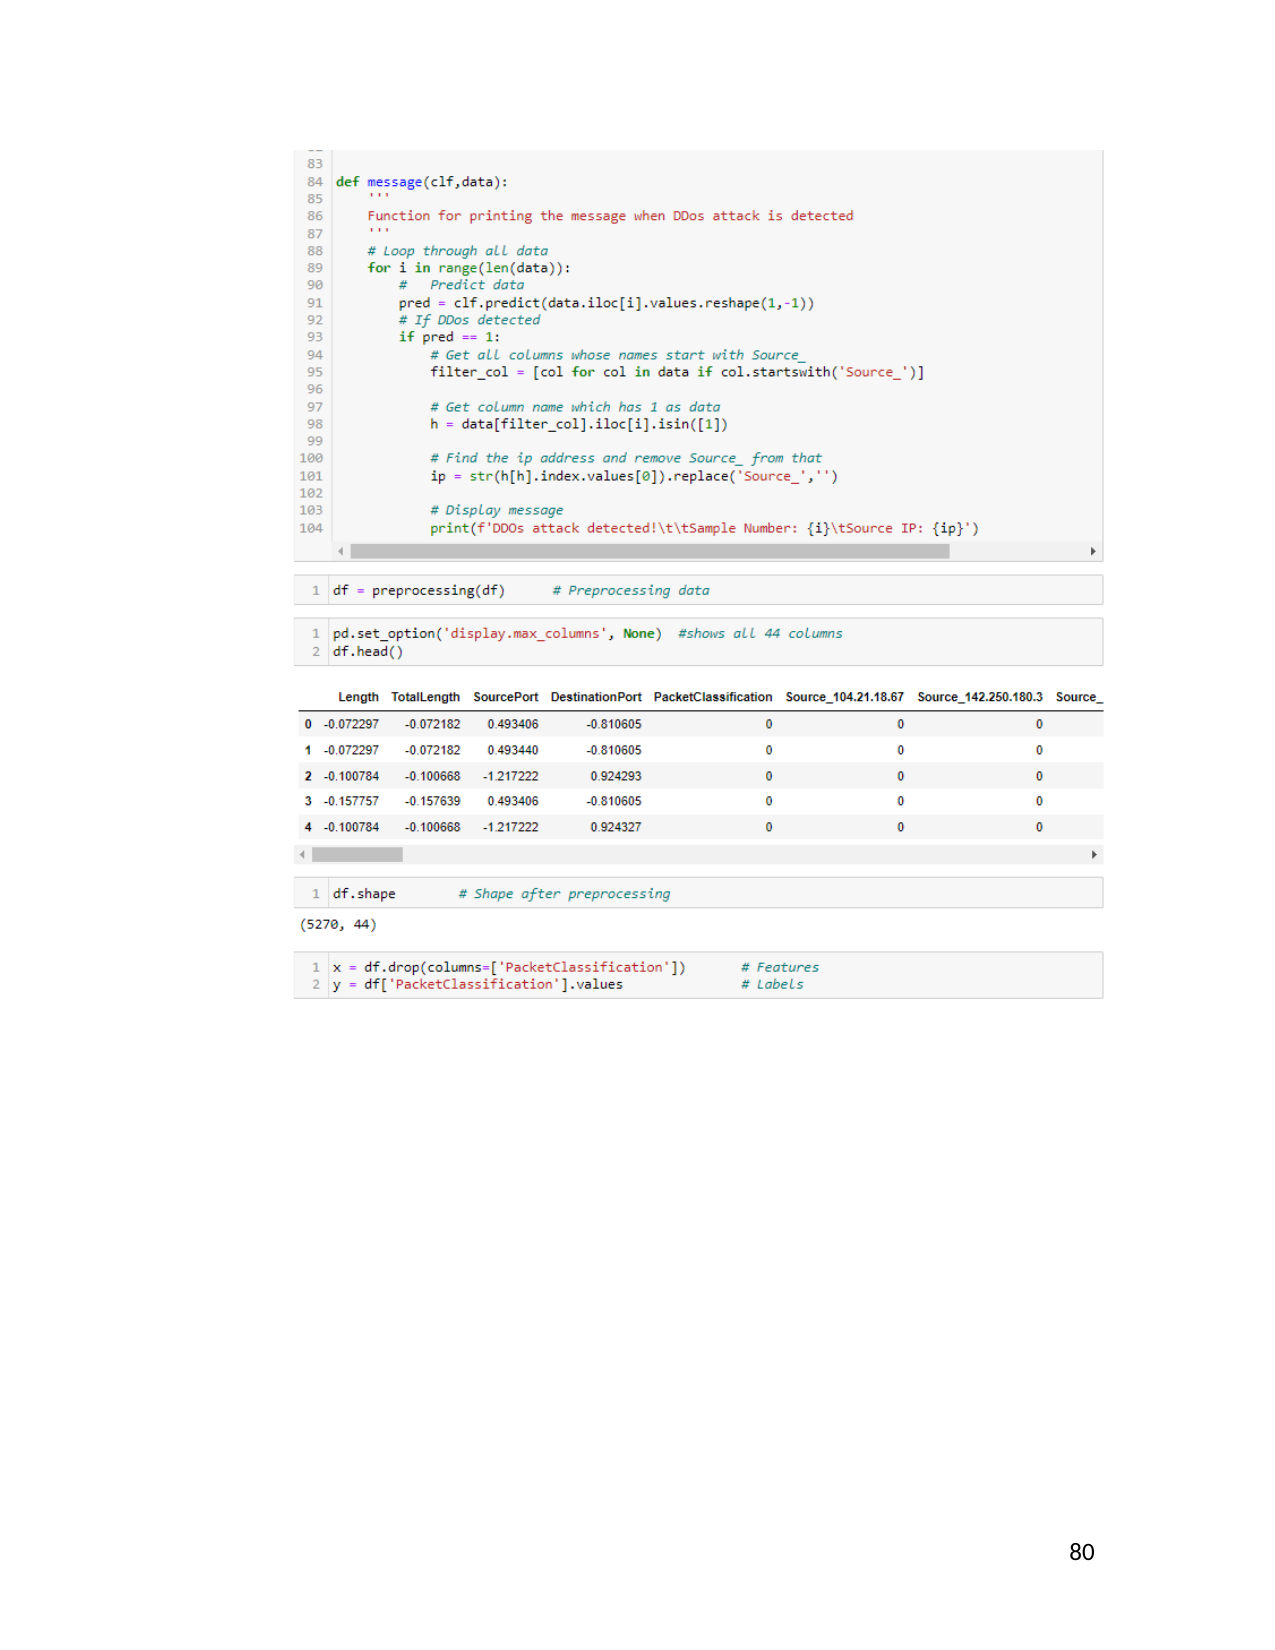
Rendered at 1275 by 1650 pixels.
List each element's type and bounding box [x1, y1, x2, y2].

picture [293, 150, 1124, 1008]
